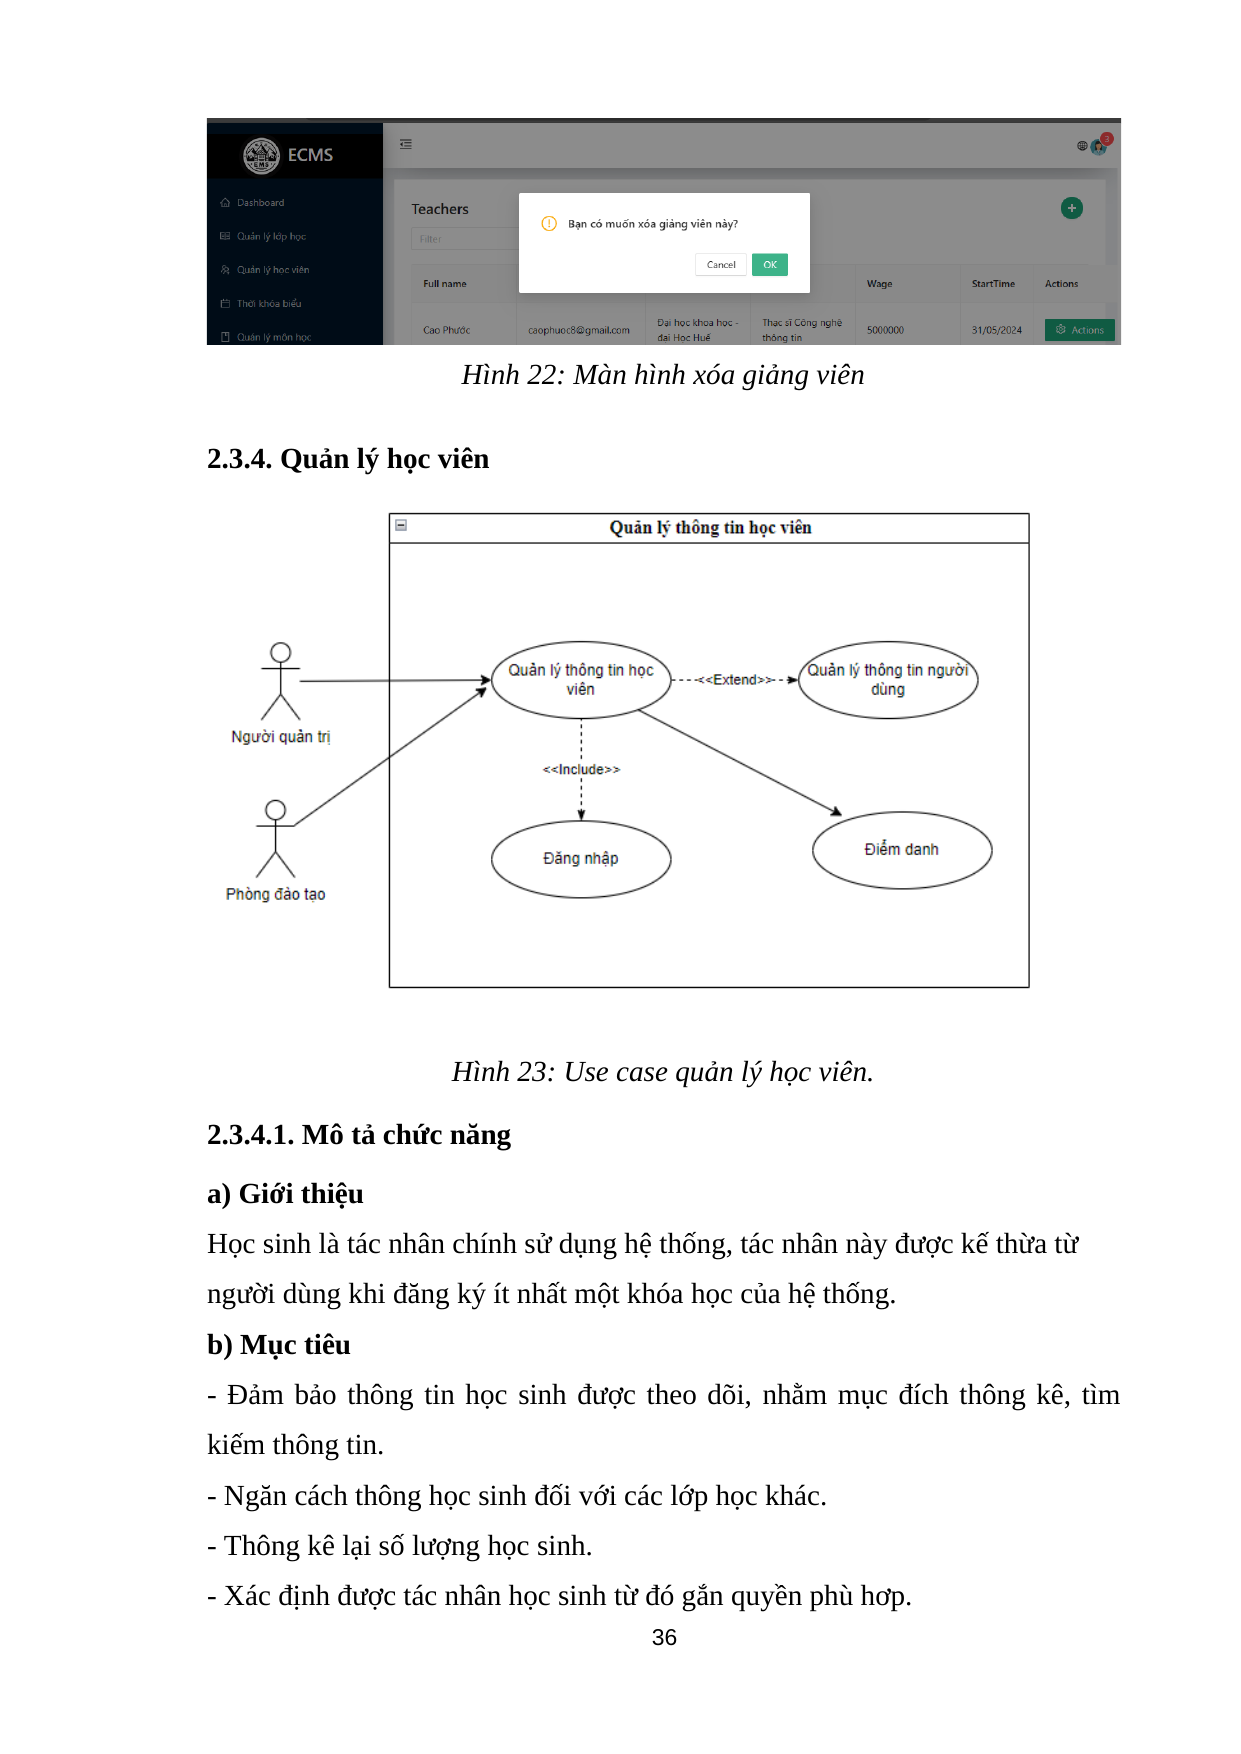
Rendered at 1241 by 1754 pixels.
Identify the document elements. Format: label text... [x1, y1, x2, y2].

text Hình 23: Use case quản lý học viên. [207, 1054, 1122, 1088]
subtitle 2.3.4. Quản lý học viên [207, 441, 1122, 475]
text Hình 22: Màn hình xóa giảng viên [207, 357, 1122, 391]
subtitle 2.3.4.1. Mô tả chức năng [207, 1117, 1122, 1151]
text b) Mục tiêu [207, 1327, 1122, 1360]
picture [206, 499, 1122, 1051]
text - Ngăn cách thông học sinh đối với các lớp học khác. [207, 1478, 1122, 1511]
text - Đảm bảo thông tin học sinh được theo dõi, nhằm mục đích thông kê, tìm kiếm thông tin. [207, 1377, 1122, 1461]
text Học sinh là tác nhân chính sử dụng hệ thống, tác nhân này được kế thừa từ người dùng khi đăng ký ít nhất một khóa học của hệ thống. [207, 1226, 1122, 1310]
text - Xác định được tác nhân học sinh từ đó gắn quyền phù hơp. [207, 1578, 1122, 1612]
picture [206, 118, 1122, 345]
text a) Giới thiệu [207, 1176, 1122, 1209]
text - Thông kê lại số lượng học sinh. [207, 1528, 1122, 1562]
